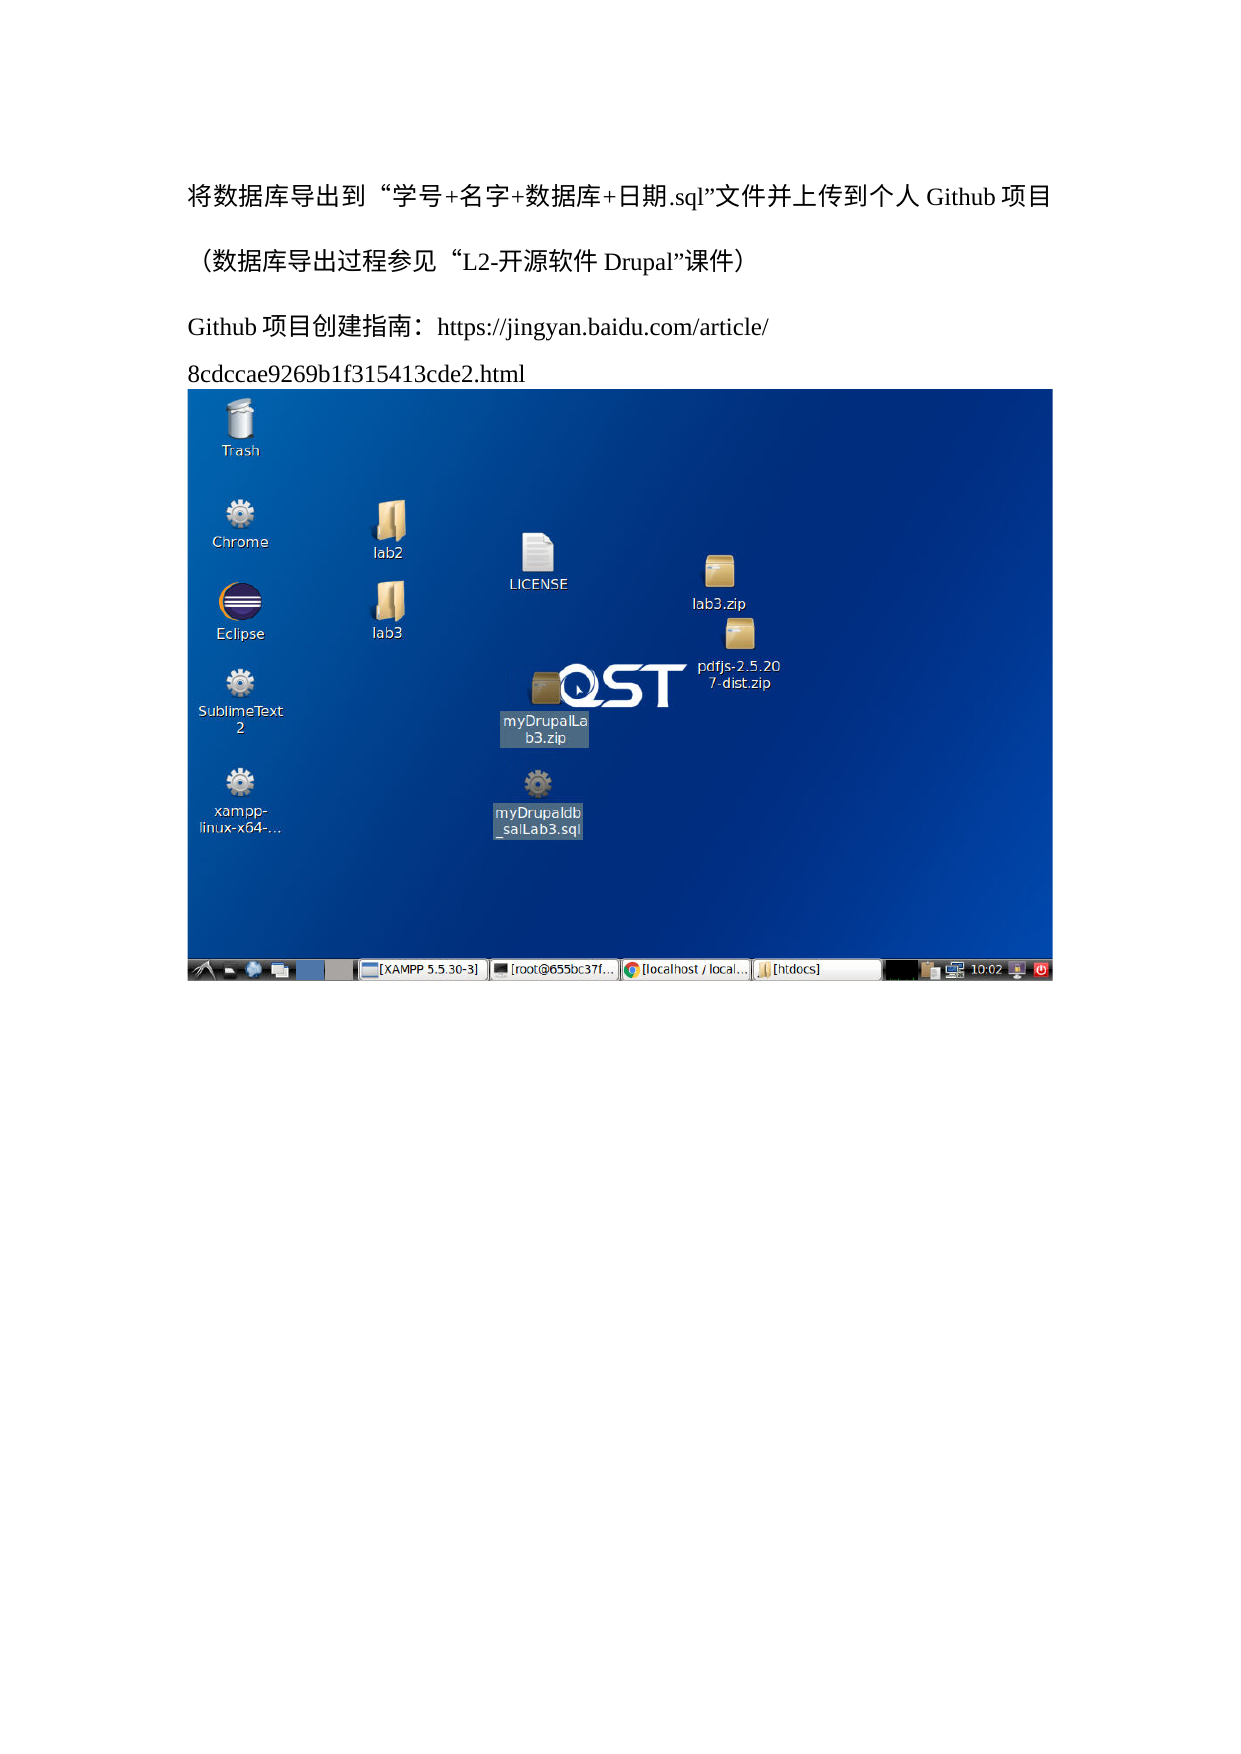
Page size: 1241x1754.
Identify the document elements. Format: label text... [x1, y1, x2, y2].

picture [187, 389, 1053, 981]
text 将数据库导出到“学号+名字+数据库+日期.sql”文件并上传到个人Github项目（数据库导出过程参见“L2-开源软件Drupal”课件） [187, 162, 1053, 292]
text Github项目创建指南：https://jingyan.baidu.com/article/8cdccae9269b1f315413cde2.html [187, 292, 1053, 389]
